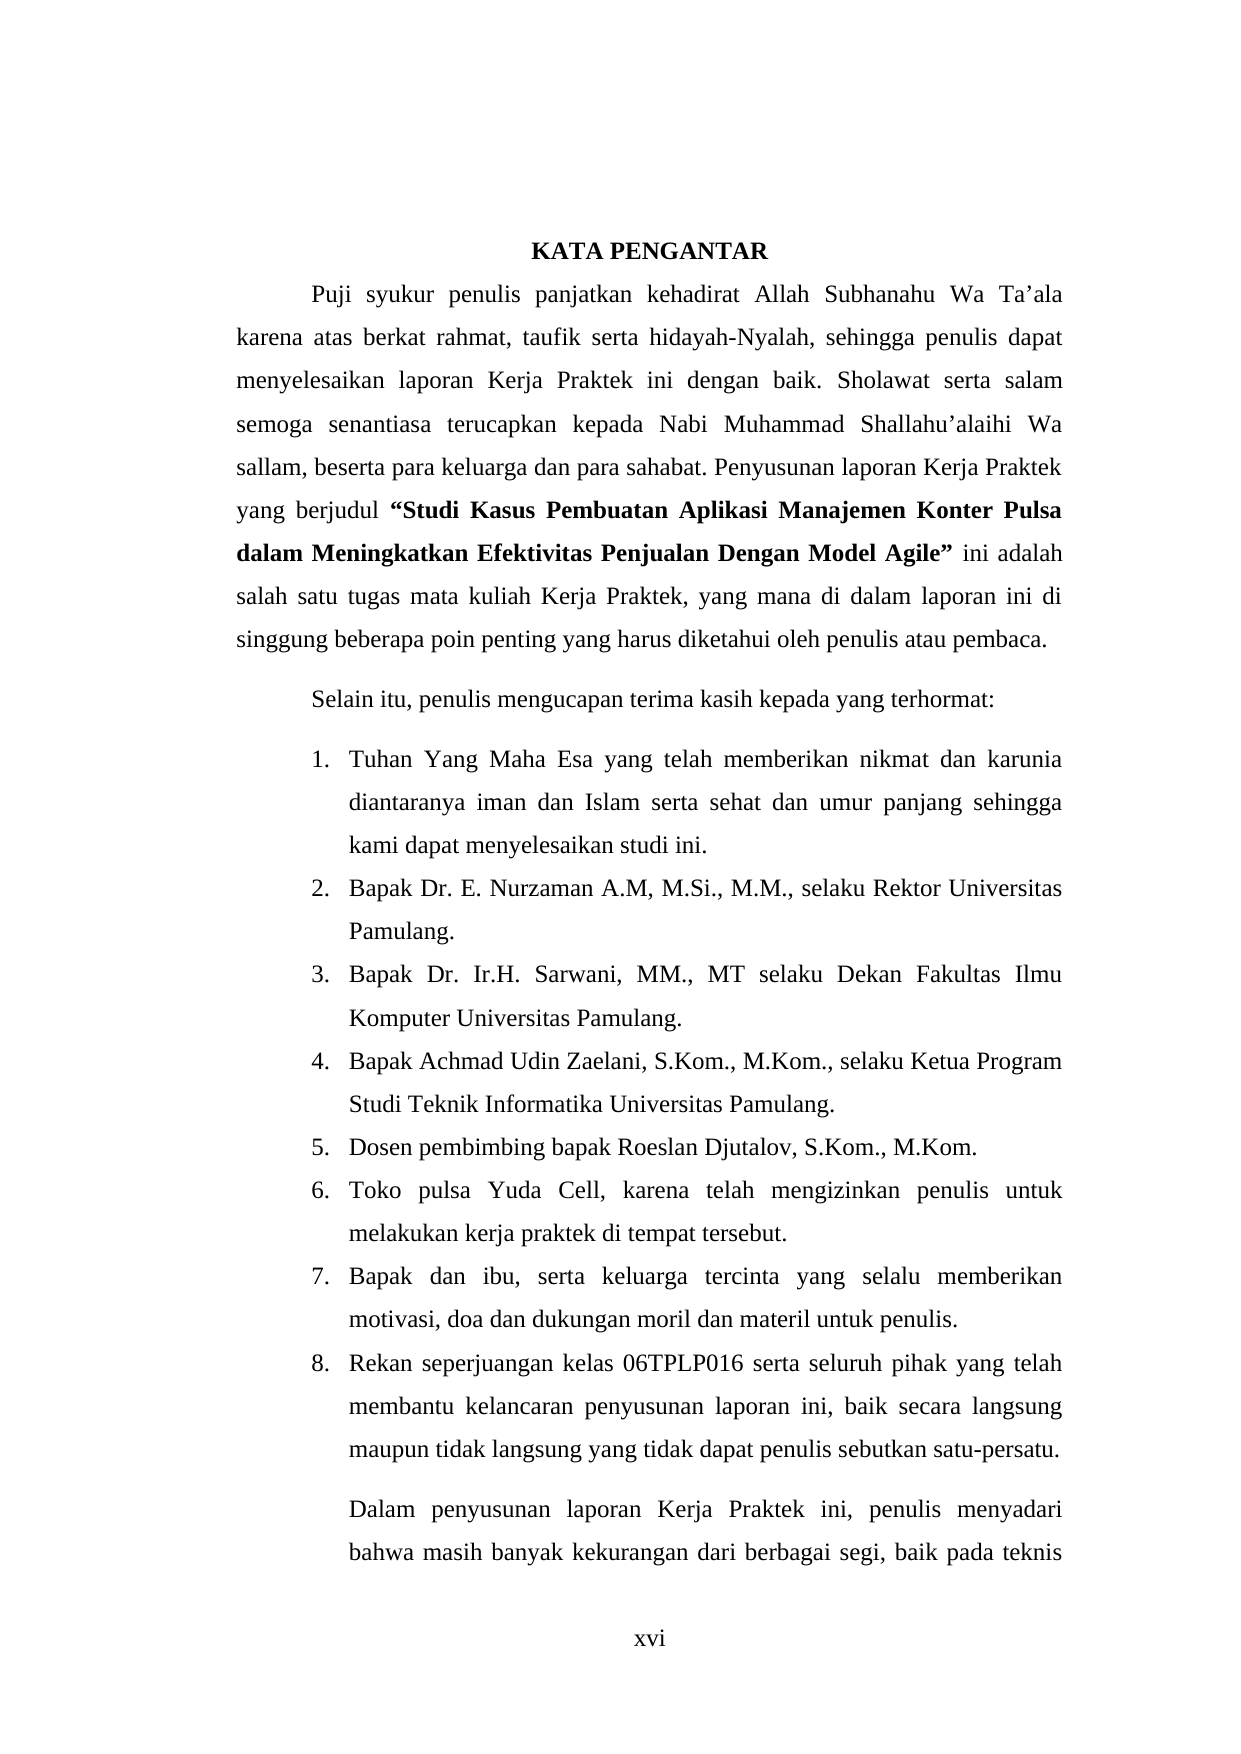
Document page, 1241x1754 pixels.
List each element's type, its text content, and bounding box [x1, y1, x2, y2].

list Bapak Dr. Ir.H. Sarwani, MM., MT selaku Dekan Fakultas Ilmu Komputer Universitas Pamulang. [311, 959, 1063, 1031]
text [349, 1494, 1063, 1566]
list Toko pulsa Yuda Cell, karena telah mengizinkan penulis untuk melakukan kerja praktek di tempat tersebut. [311, 1175, 1063, 1247]
list Bapak dan ibu, serta keluarga tercinta yang selalu memberikan motivasi, doa dan dukungan moril dan materil untuk penulis. [311, 1261, 1063, 1333]
text Selain itu, penulis mengucapan terima kasih kepada yang terhormat: [236, 684, 1063, 713]
list Rekan seperjuangan kelas 06TPLP016 serta seluruh pihak yang telah membantu kelancaran penyusunan laporan ini, baik secara langsung maupun tidak langsung yang tidak dapat penulis sebutkan satu-persatu. [311, 1348, 1063, 1463]
list Bapak Dr. E. Nurzaman A.M, M.Si., M.M., selaku Rektor Universitas Pamulang. [311, 873, 1063, 945]
list Bapak Achmad Udin Zaelani, S.Kom., M.Kom., selaku Ketua Program Studi Teknik Informatika Universitas Pamulang. [311, 1046, 1063, 1118]
list Dosen pembimbing bapak Roeslan Djutalov, S.Kom., M.Kom. [311, 1132, 1063, 1161]
text Puji syukur penulis panjatkan kehadirat Allah Subhanahu Wa Ta’ala karena atas berkat rahmat, taufik serta hidayah-Nyalah, sehingga penulis dapat menyelesaikan laporan Kerja Praktek ini dengan baik. Sholawat serta salam semoga senantiasa terucapkan kepada Nabi Muhammad Shallahu’alaihi Wa sallam, beserta para keluarga dan para sahabat. Penyusunan laporan Kerja Praktek yang berjudul “Studi Kasus Pembuatan Aplikasi Manajemen Konter Pulsa dalam Meningkatkan Efektivitas Penjualan Dengan Model Agile” ini adalah salah satu tugas mata kuliah Kerja Praktek, yang mana di dalam laporan ini di singgung beberapa poin penting yang harus diketahui oleh penulis atau pembaca. [236, 279, 1063, 653]
subtitle KATA PENGANTAR [236, 236, 1063, 265]
list Tuhan Yang Maha Esa yang telah memberikan nikmat dan karunia diantaranya iman dan Islam serta sehat dan umur panjang sehingga kami dapat menyelesaikan studi ini. [311, 744, 1063, 859]
